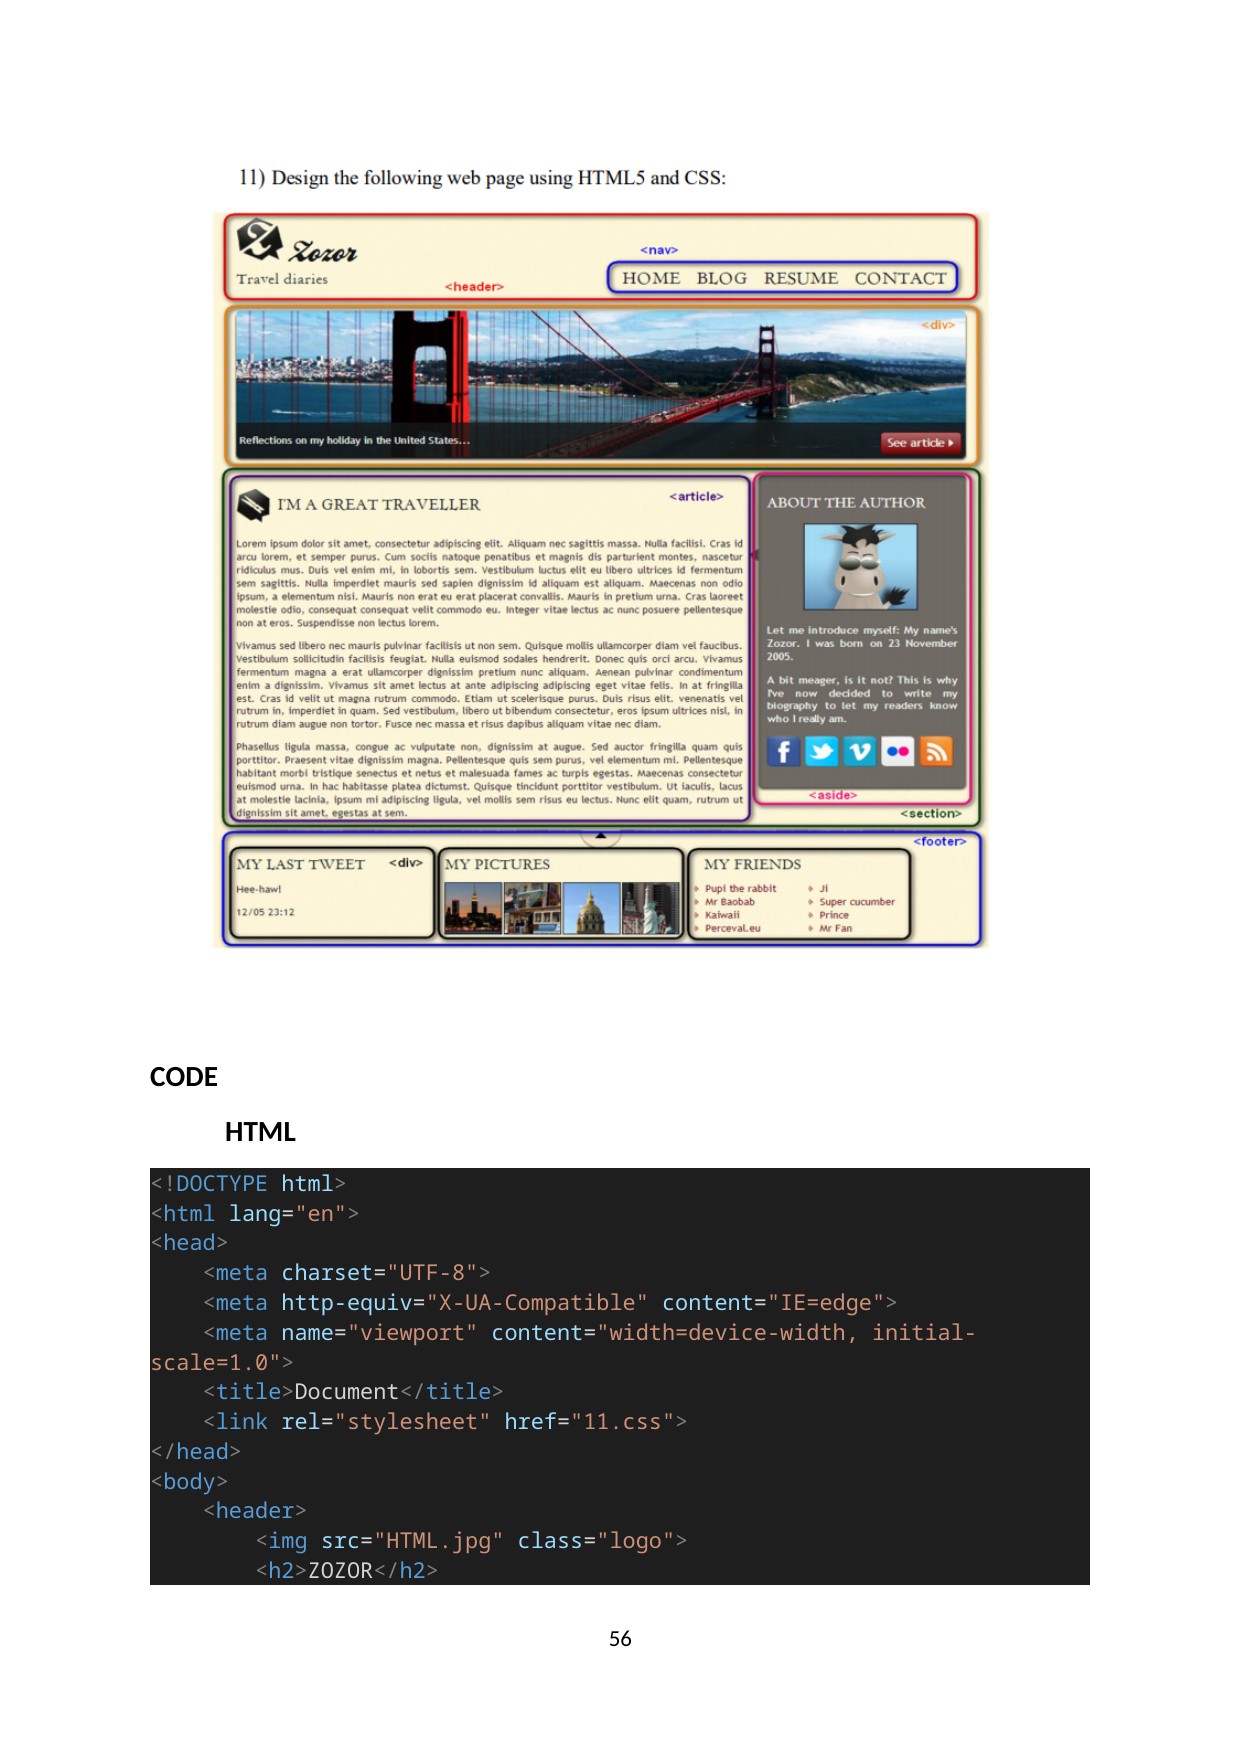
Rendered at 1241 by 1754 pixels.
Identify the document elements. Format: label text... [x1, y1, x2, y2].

text <!DOCTYPE html> [150, 1168, 1090, 1198]
text <h2>ZOZOR</h2> [150, 1555, 1090, 1585]
text <body> [150, 1466, 1090, 1496]
text <meta charset="UTF-8"> [150, 1257, 1090, 1287]
text <link rel="stylesheet" href="11.css"> [150, 1406, 1090, 1436]
text HTML [150, 1113, 1090, 1148]
text CODE [150, 1058, 1090, 1093]
text <meta name="viewport" content="width=device-width, initial-scale=1.0"> [150, 1317, 1090, 1376]
text </head> [150, 1436, 1090, 1466]
text <img src="HTML.jpg" class="logo"> [150, 1525, 1090, 1555]
text <head> [150, 1227, 1090, 1257]
text <title>Document</title> [150, 1376, 1090, 1406]
text <header> [150, 1496, 1090, 1525]
text <meta http-equiv="X-UA-Compatible" content="IE=edge"> [150, 1287, 1090, 1317]
text <html lang="en"> [150, 1198, 1090, 1227]
picture [150, 150, 1052, 1039]
